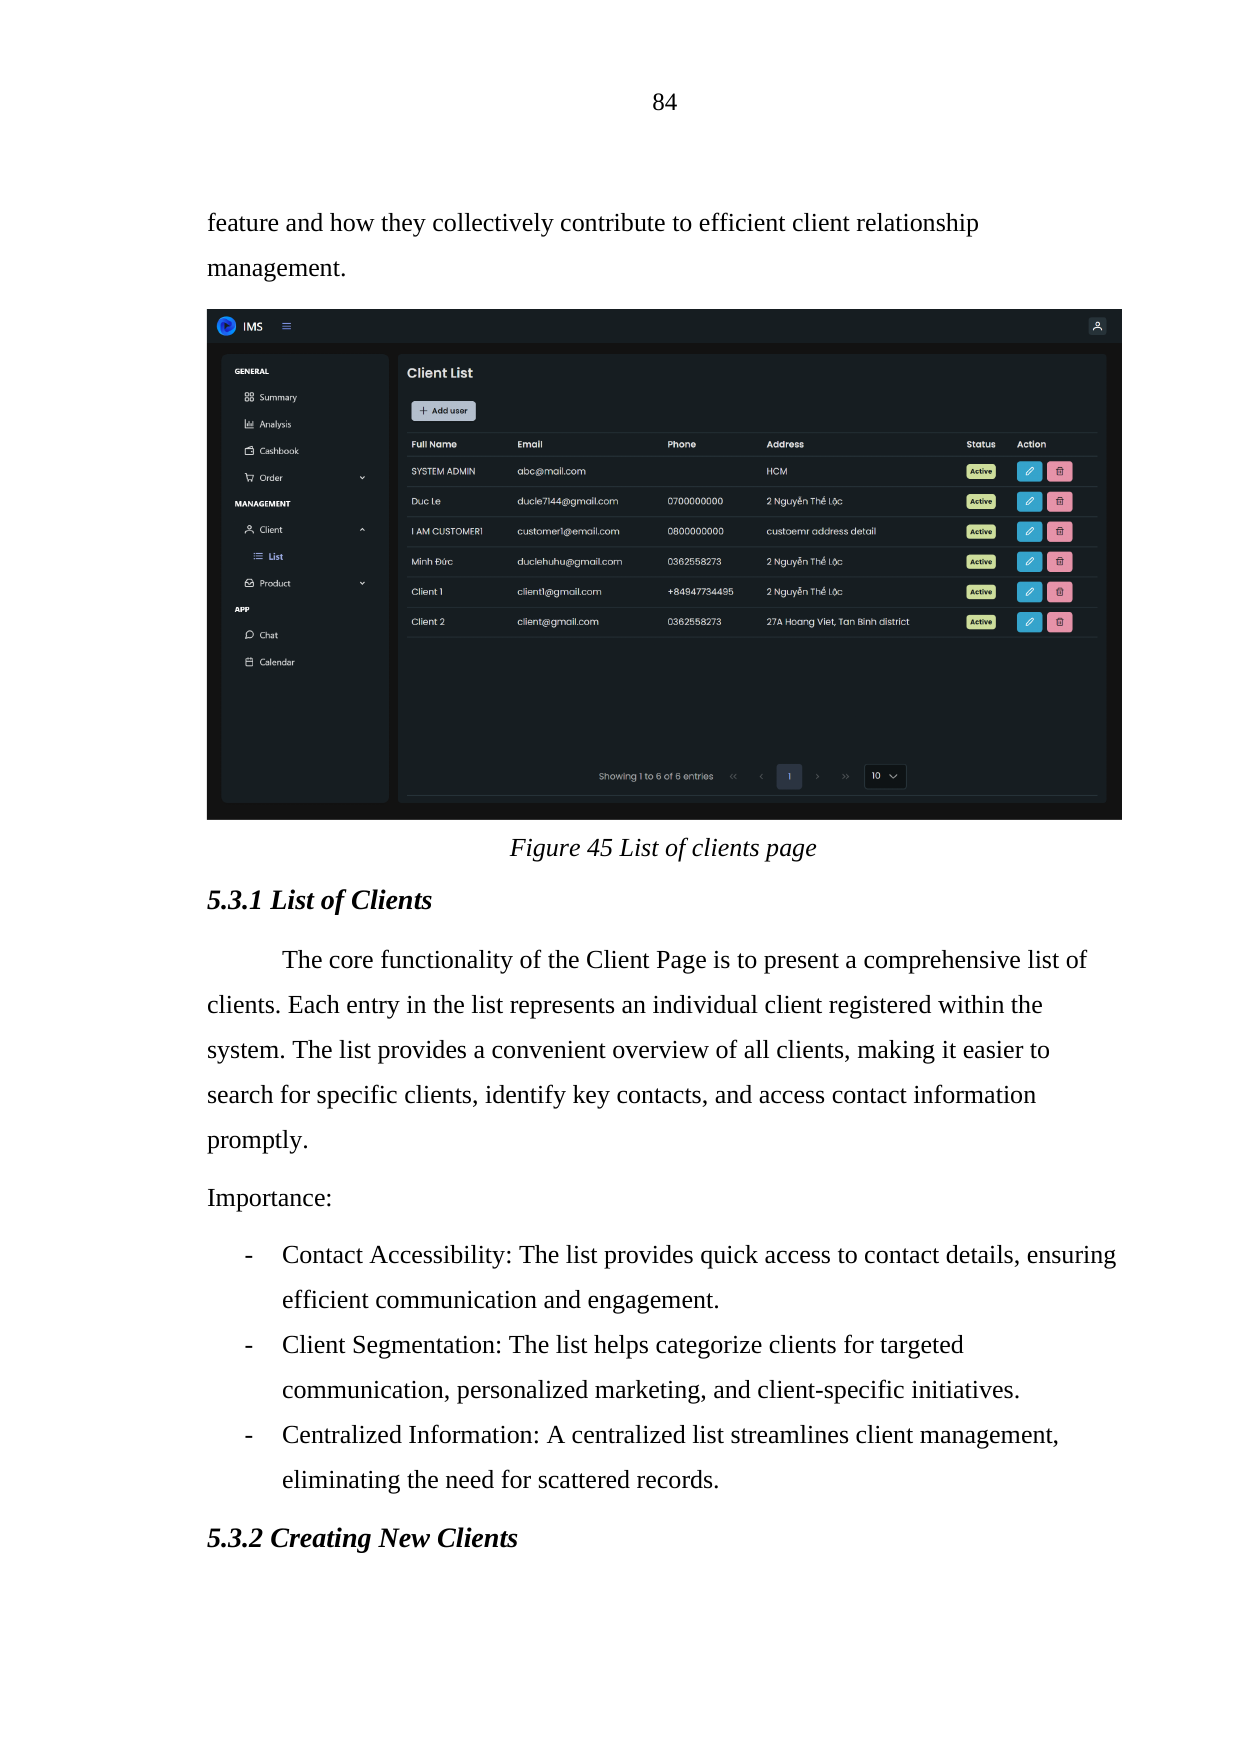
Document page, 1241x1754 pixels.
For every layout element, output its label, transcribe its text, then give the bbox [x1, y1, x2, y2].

text Importance: [207, 1182, 1122, 1212]
list Centralized Information: A centralized list streamlines client management, eliminating the need for scattered records. [244, 1419, 1122, 1494]
picture [206, 309, 1122, 820]
text The core functionality of the Client Page is to present a comprehensive list of clients. Each entry in the list represents an individual client registered within the system. The list provides a convenient overview of all clients, making it easier to search for specific clients, identify key contacts, and access contact information promptly. [207, 944, 1122, 1154]
subtitle 5.3.2 Creating New Clients [207, 1522, 1122, 1554]
text Figure 45 List of clients page [207, 832, 1122, 862]
list Contact Accessibility: The list provides quick access to contact details, ensuring efficient communication and engagement. [244, 1239, 1122, 1314]
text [207, 207, 1122, 282]
subtitle 5.3.1 List of Clients [207, 883, 1122, 915]
list Client Segmentation: The list helps categorize clients for targeted communication, personalized marketing, and client-specific initiatives. [244, 1329, 1122, 1404]
